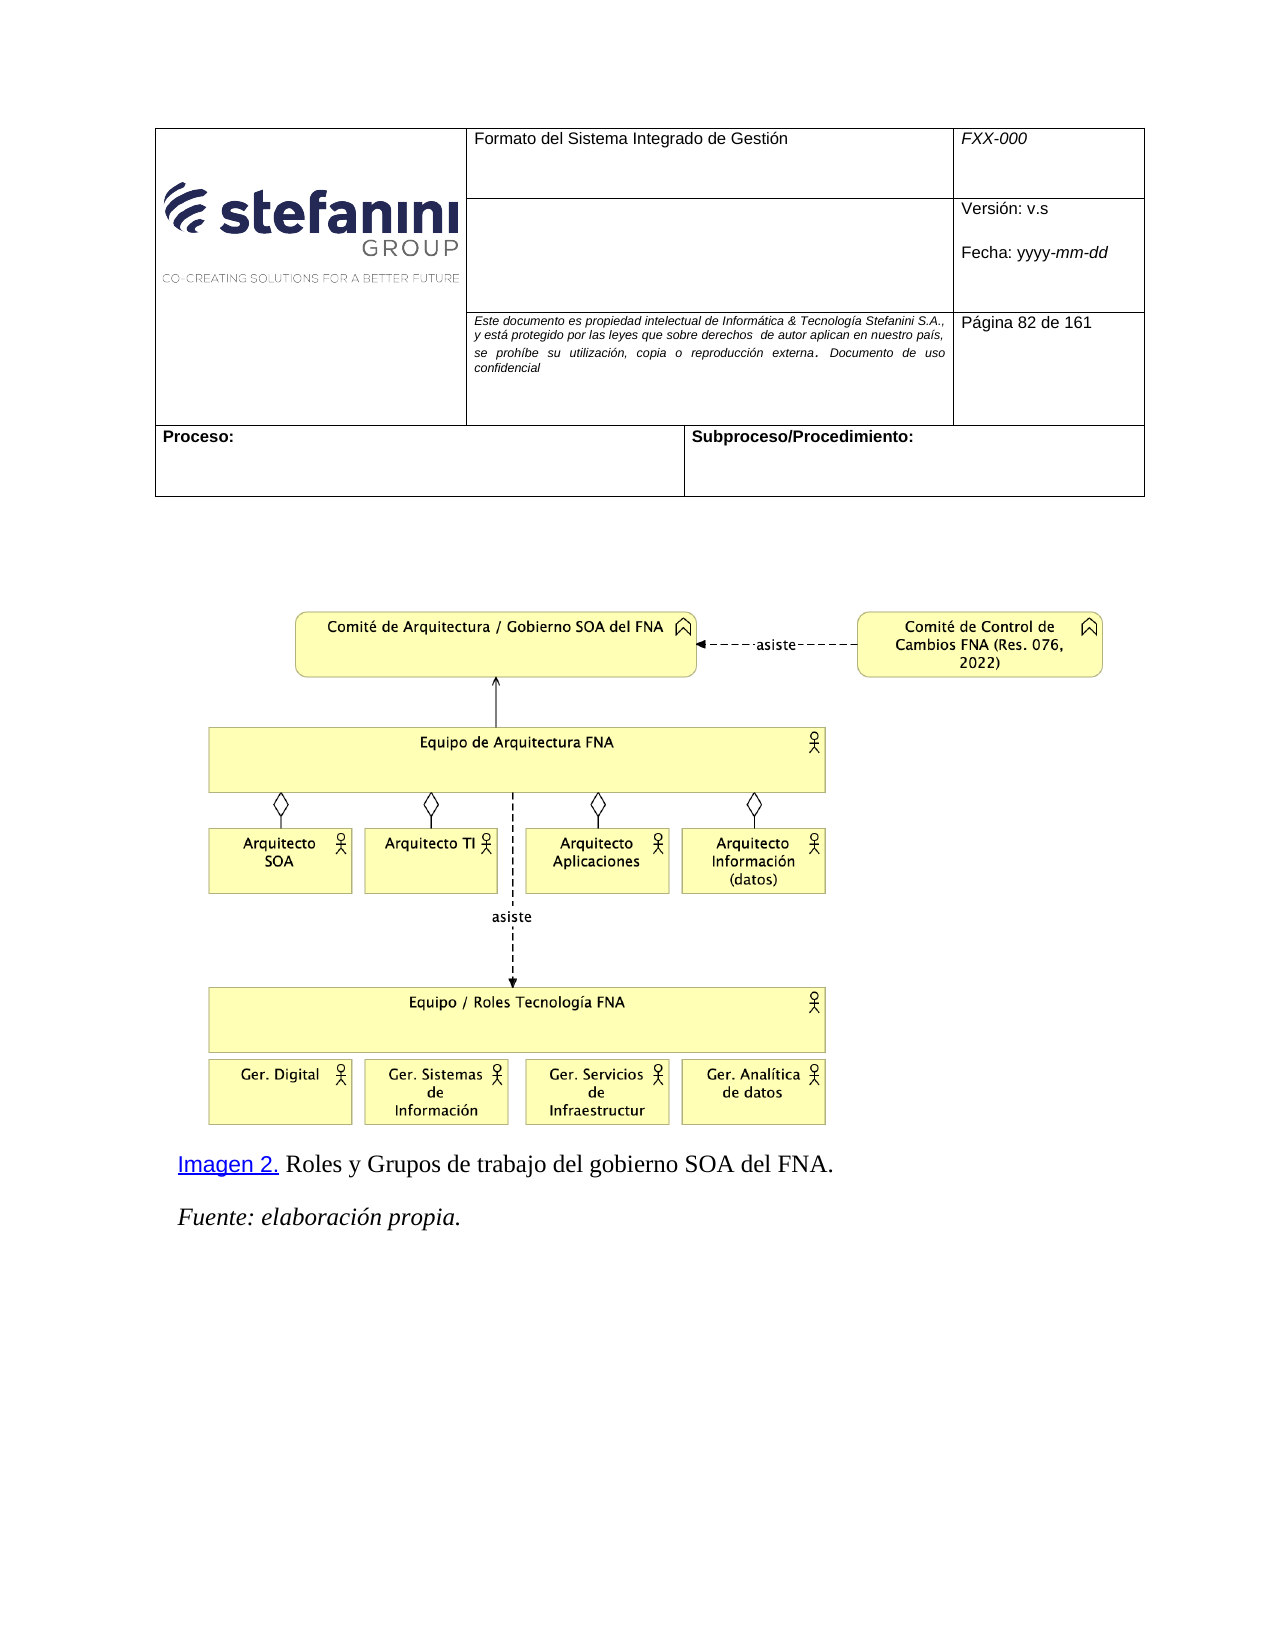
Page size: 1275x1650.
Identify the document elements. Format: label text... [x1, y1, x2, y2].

picture [196, 599, 1115, 1137]
text Fuente: elaboración propia. [177, 1202, 1098, 1231]
picture [162, 182, 460, 286]
text Imagen 2. Roles y Grupos de trabajo del gobierno SOA del FNA. [177, 1149, 1098, 1177]
